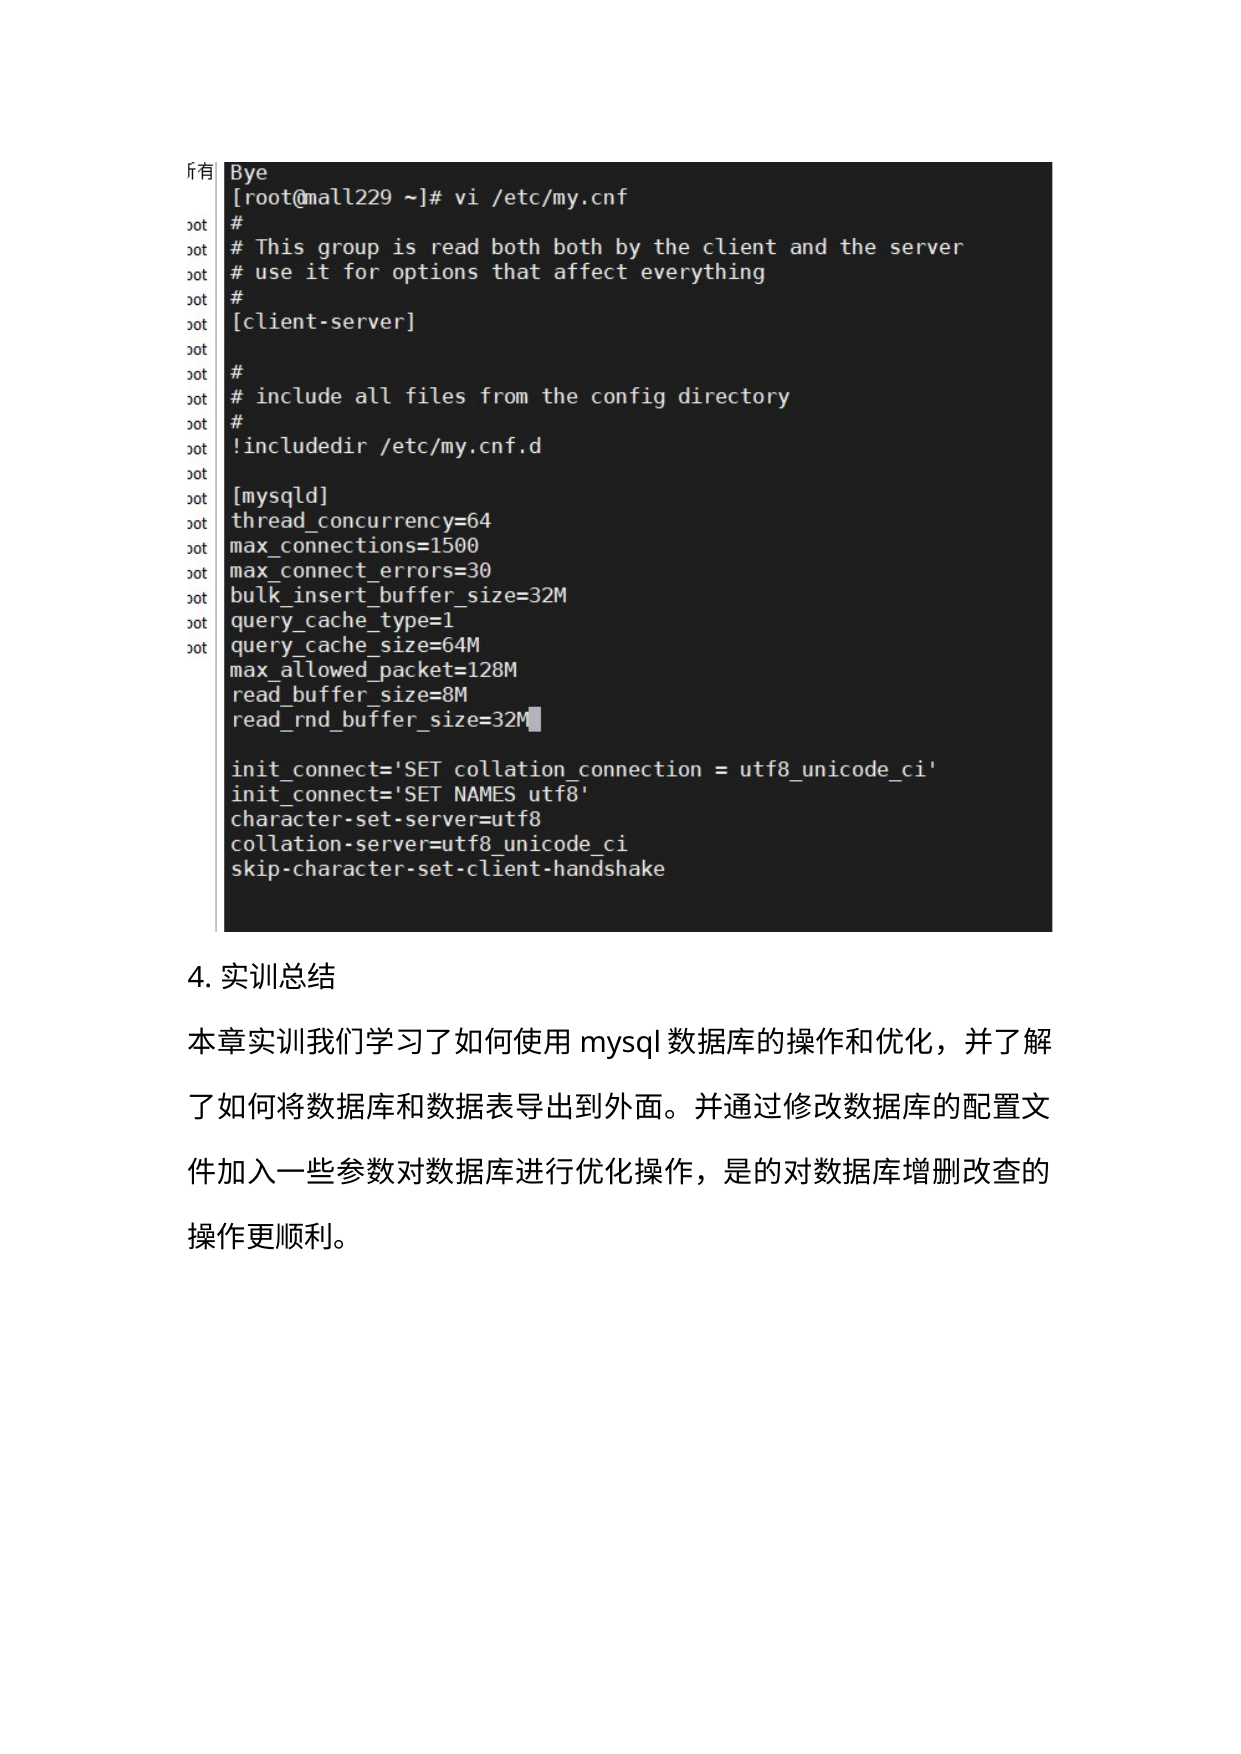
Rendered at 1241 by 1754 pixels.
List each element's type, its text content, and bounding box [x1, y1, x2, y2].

list 本章实训我们学习了如何使用mysql数据库的操作和优化，并了解了如何将数据库和数据表导出到外面。并通过修改数据库的配置文件加入一些参数对数据库进行优化操作，是的对数据库增删改查的操作更顺利。 [187, 1007, 1053, 1267]
list 实训总结 [187, 942, 1053, 1007]
picture [187, 162, 1053, 932]
